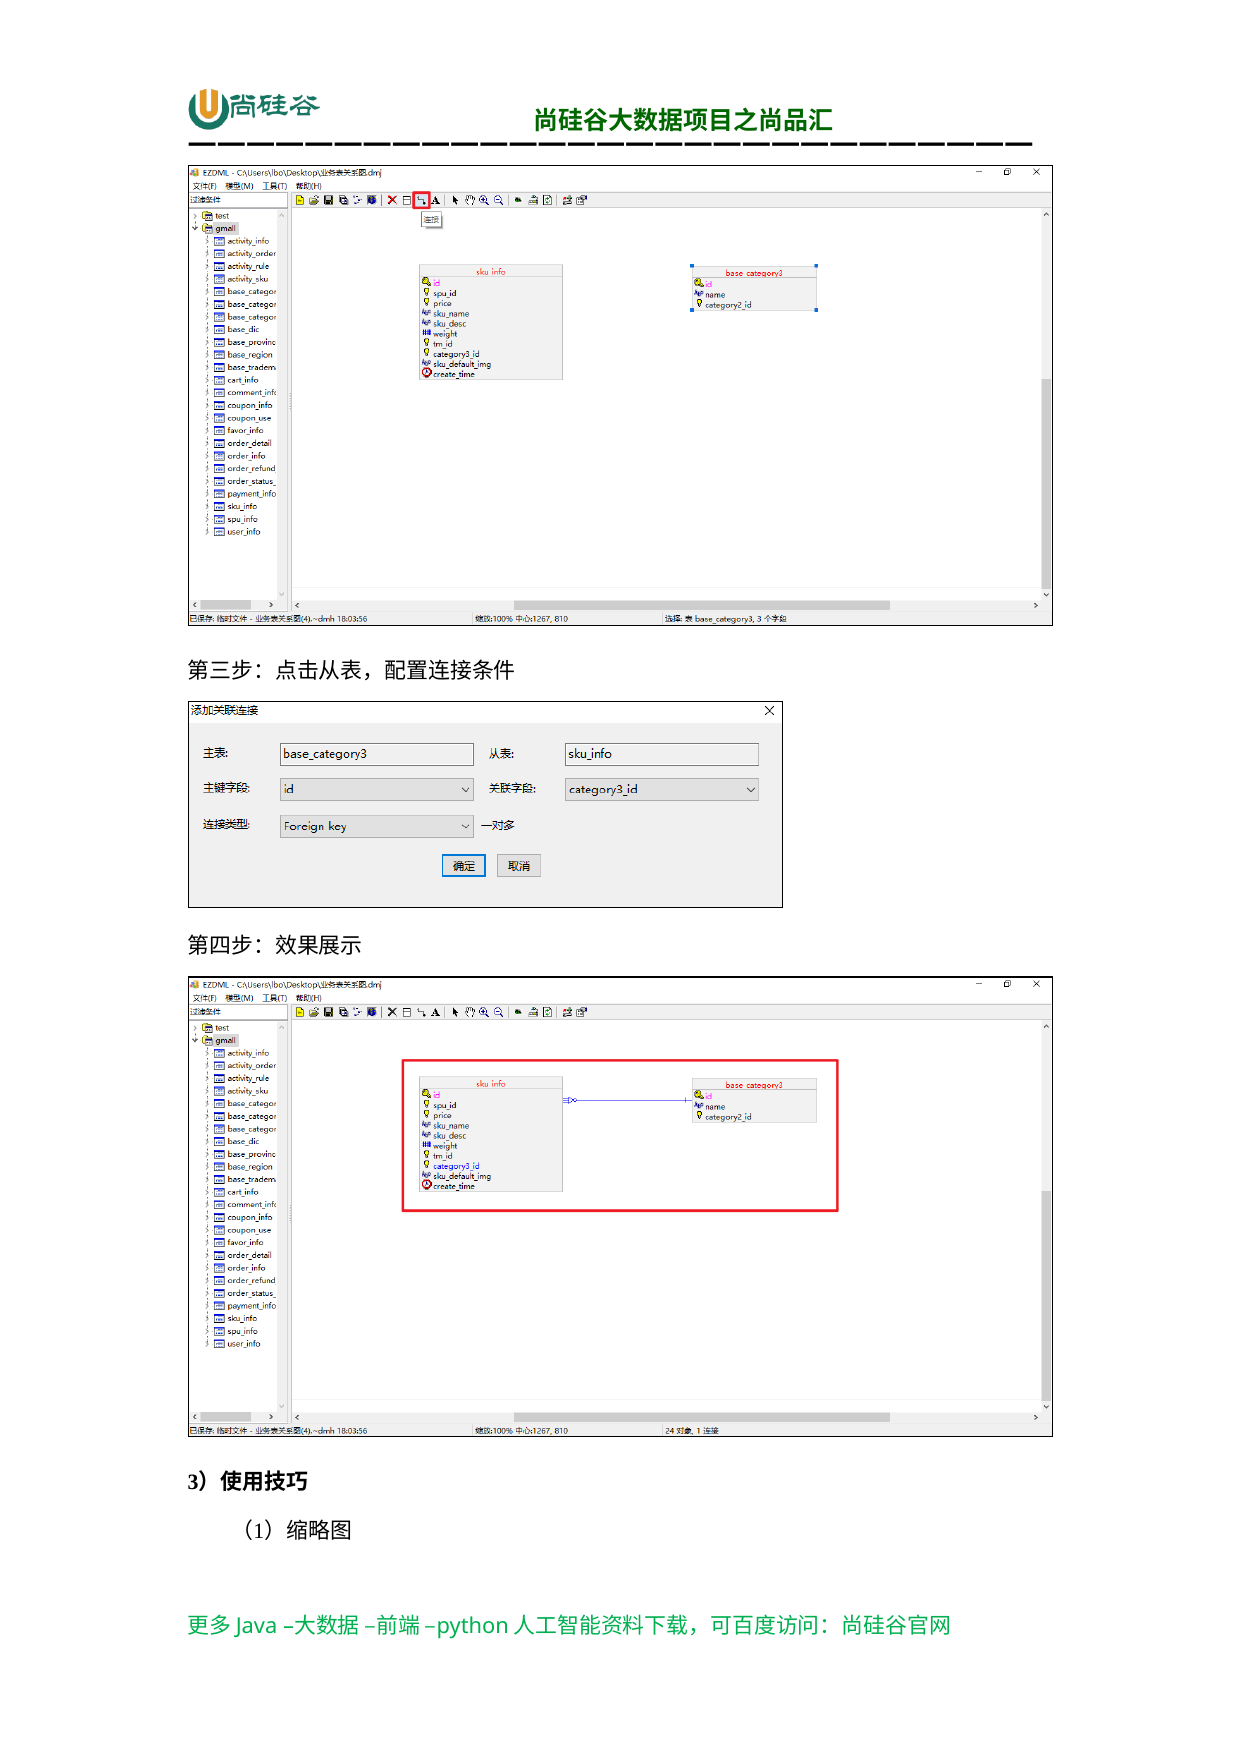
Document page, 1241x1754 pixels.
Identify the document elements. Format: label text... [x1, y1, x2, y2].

picture [189, 702, 782, 907]
picture [189, 978, 1052, 1436]
picture [189, 166, 1052, 625]
text 3）使用技巧 [187, 1464, 1053, 1496]
text （1）缩略图 [187, 1512, 1053, 1545]
text 第三步：点击从表，配置连接条件 [187, 652, 1053, 685]
picture [187, 88, 320, 130]
text 第四步：效果展示 [187, 928, 1053, 961]
